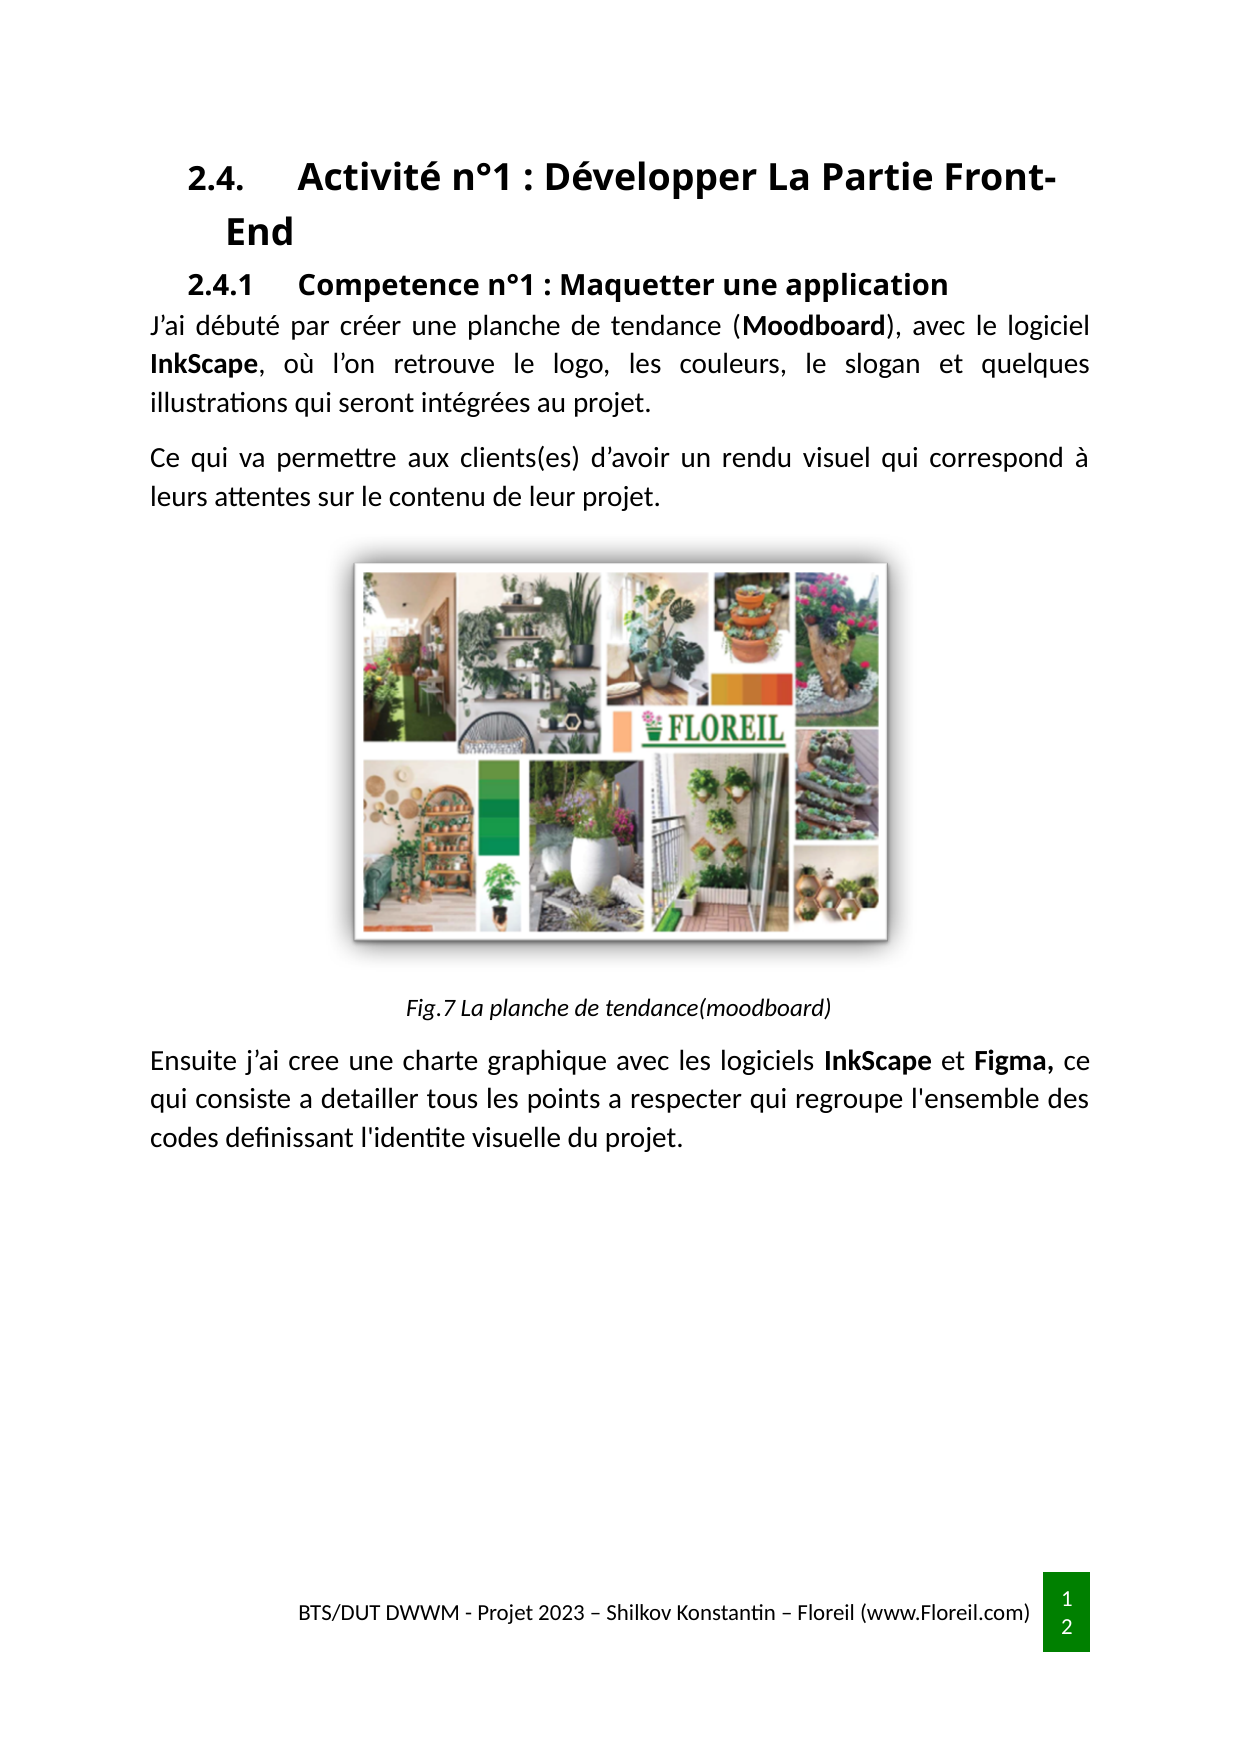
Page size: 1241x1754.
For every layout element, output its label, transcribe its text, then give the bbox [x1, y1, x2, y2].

subtitle Competence n°1 : Maquetter une application [187, 264, 1090, 304]
subtitle Activité n°1 : Développer La Partie Front-End [187, 150, 1090, 256]
text J’ai débuté par créer une planche de tendance (Moodboard), avec le logiciel InkScape, où l’on retrouve le logo, les couleurs, le slogan et quelques illustrations qui seront intégrées au projet. [150, 307, 1090, 420]
text Ensuite j’ai cree une charte graphique avec les logiciels InkScape et Figma, ce qui consiste a detailler tous les points a respecter qui regroupe l'ensemble des codes definissant l'identite visuelle du projet. [150, 1042, 1090, 1154]
picture [346, 557, 896, 951]
text Fig.7 La planche de tendance(moodboard) [150, 992, 1090, 1023]
text Ce qui va permettre aux clients(es) d’avoir un rendu visuel qui correspond à leurs attentes sur le contenu de leur projet. [150, 439, 1090, 513]
